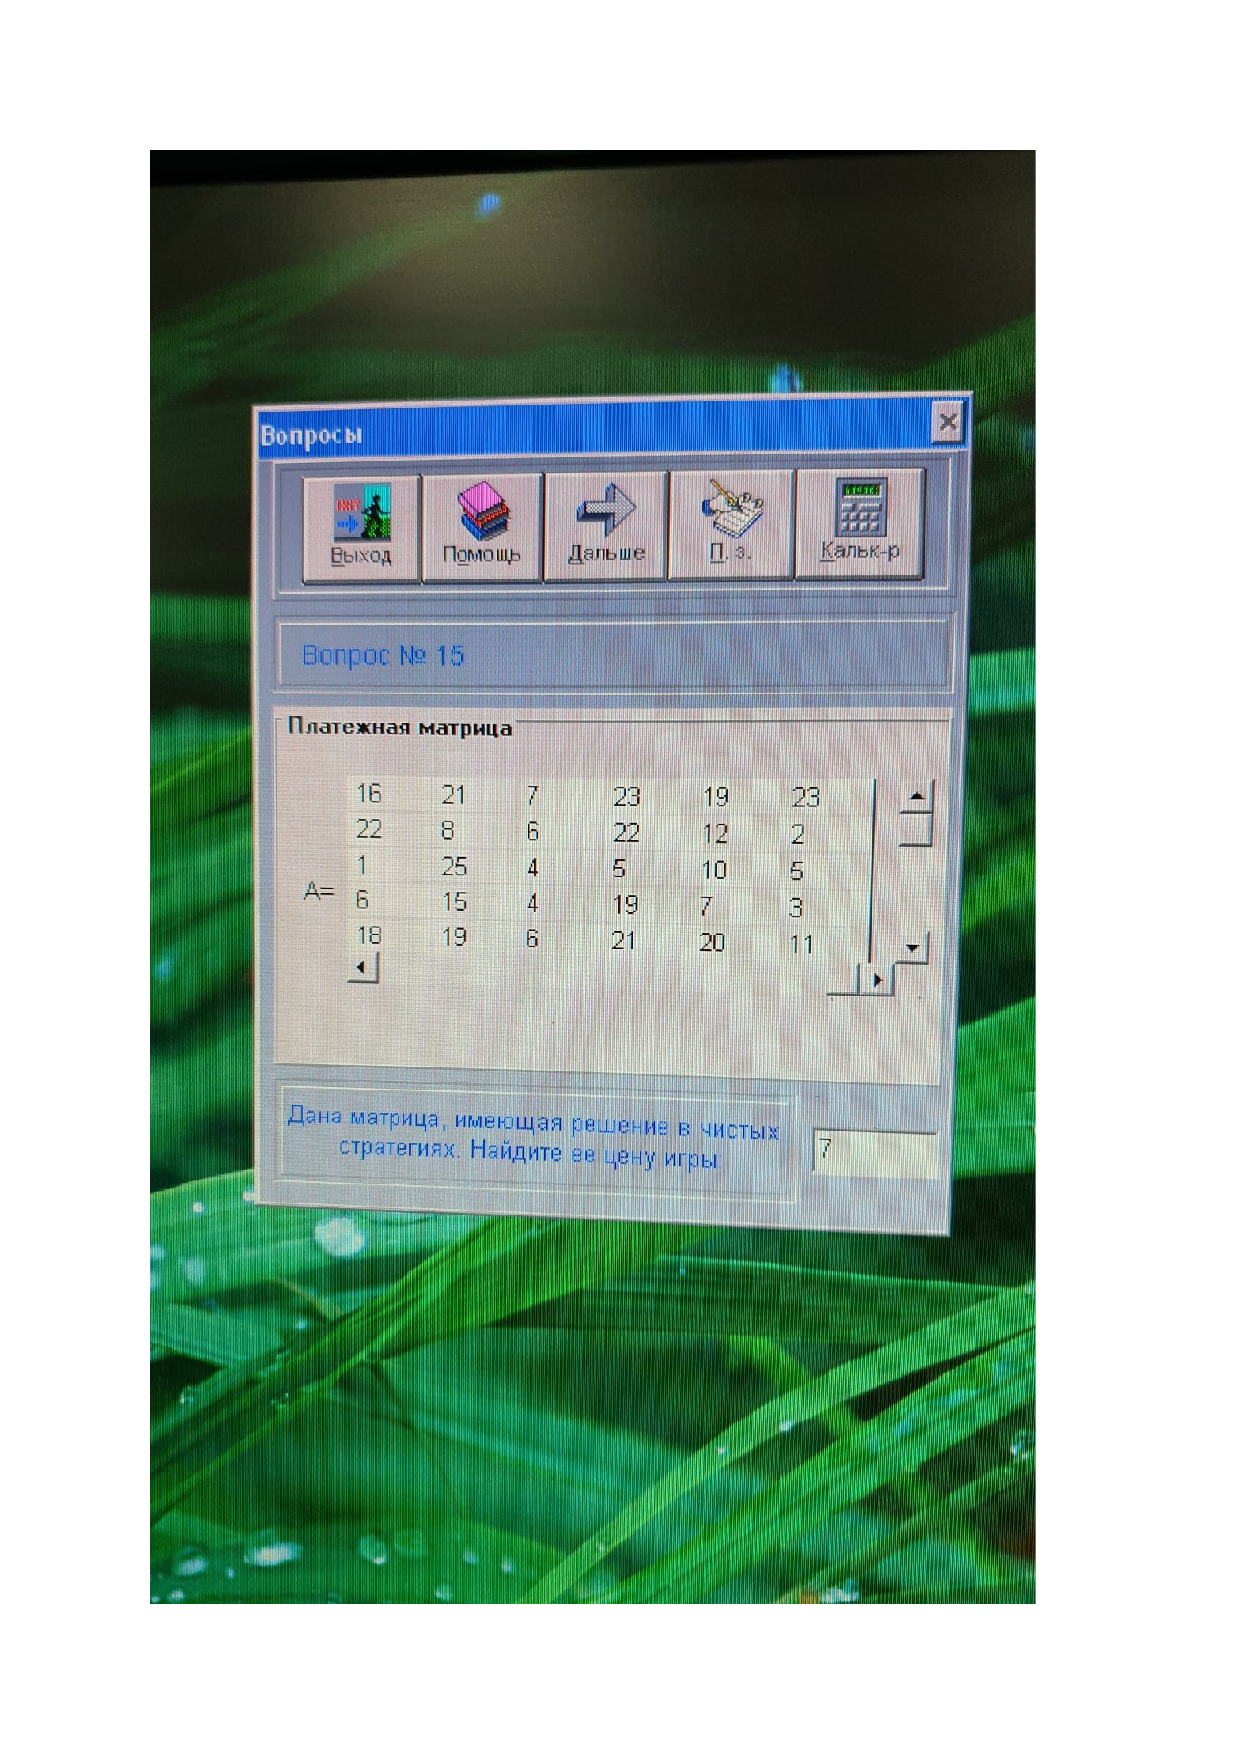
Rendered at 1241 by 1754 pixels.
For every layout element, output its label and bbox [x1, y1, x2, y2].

picture [150, 150, 1036, 1604]
